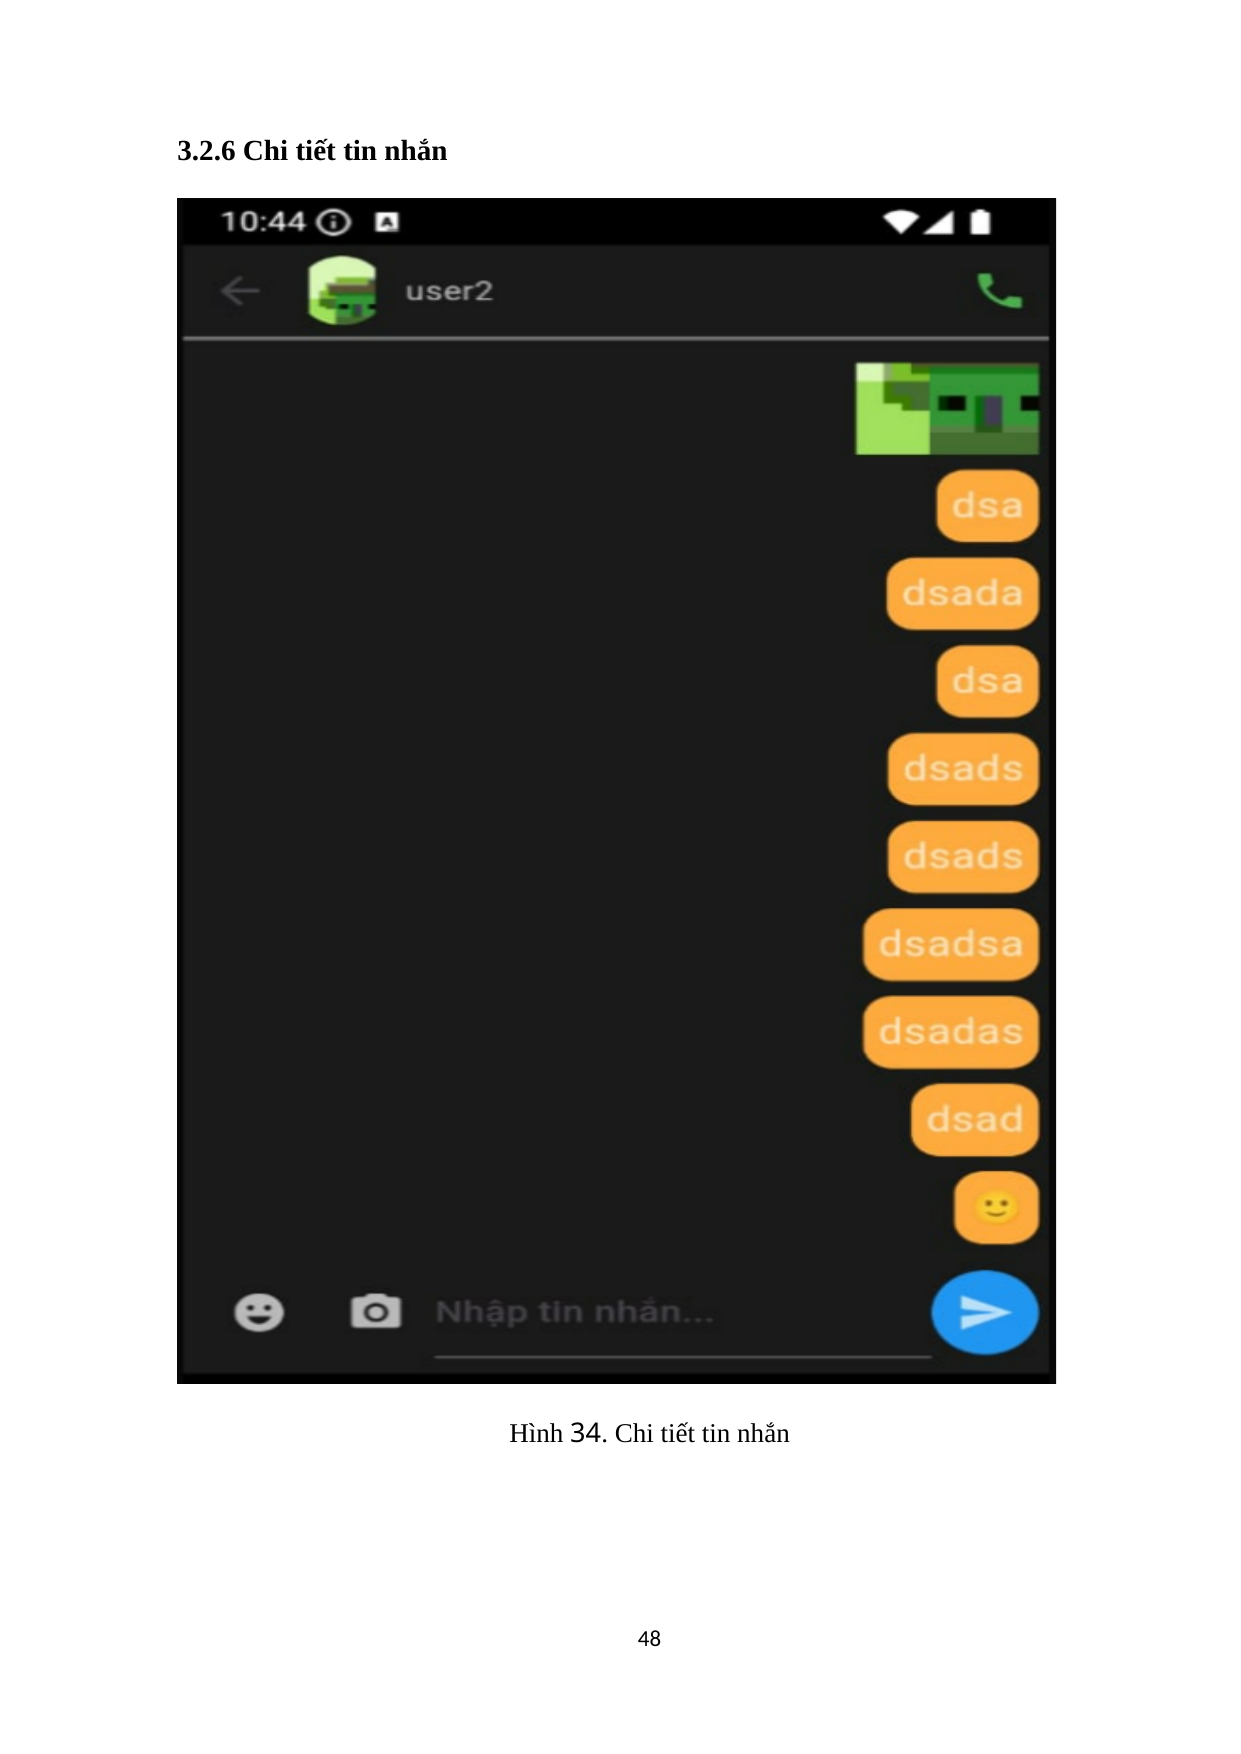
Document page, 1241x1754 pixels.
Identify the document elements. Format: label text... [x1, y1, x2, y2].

text Hình 34. Chi tiết tin nhắn [177, 1413, 1122, 1450]
picture [177, 198, 1057, 1384]
subtitle 3.2.6 Chi tiết tin nhắn [177, 133, 1122, 166]
